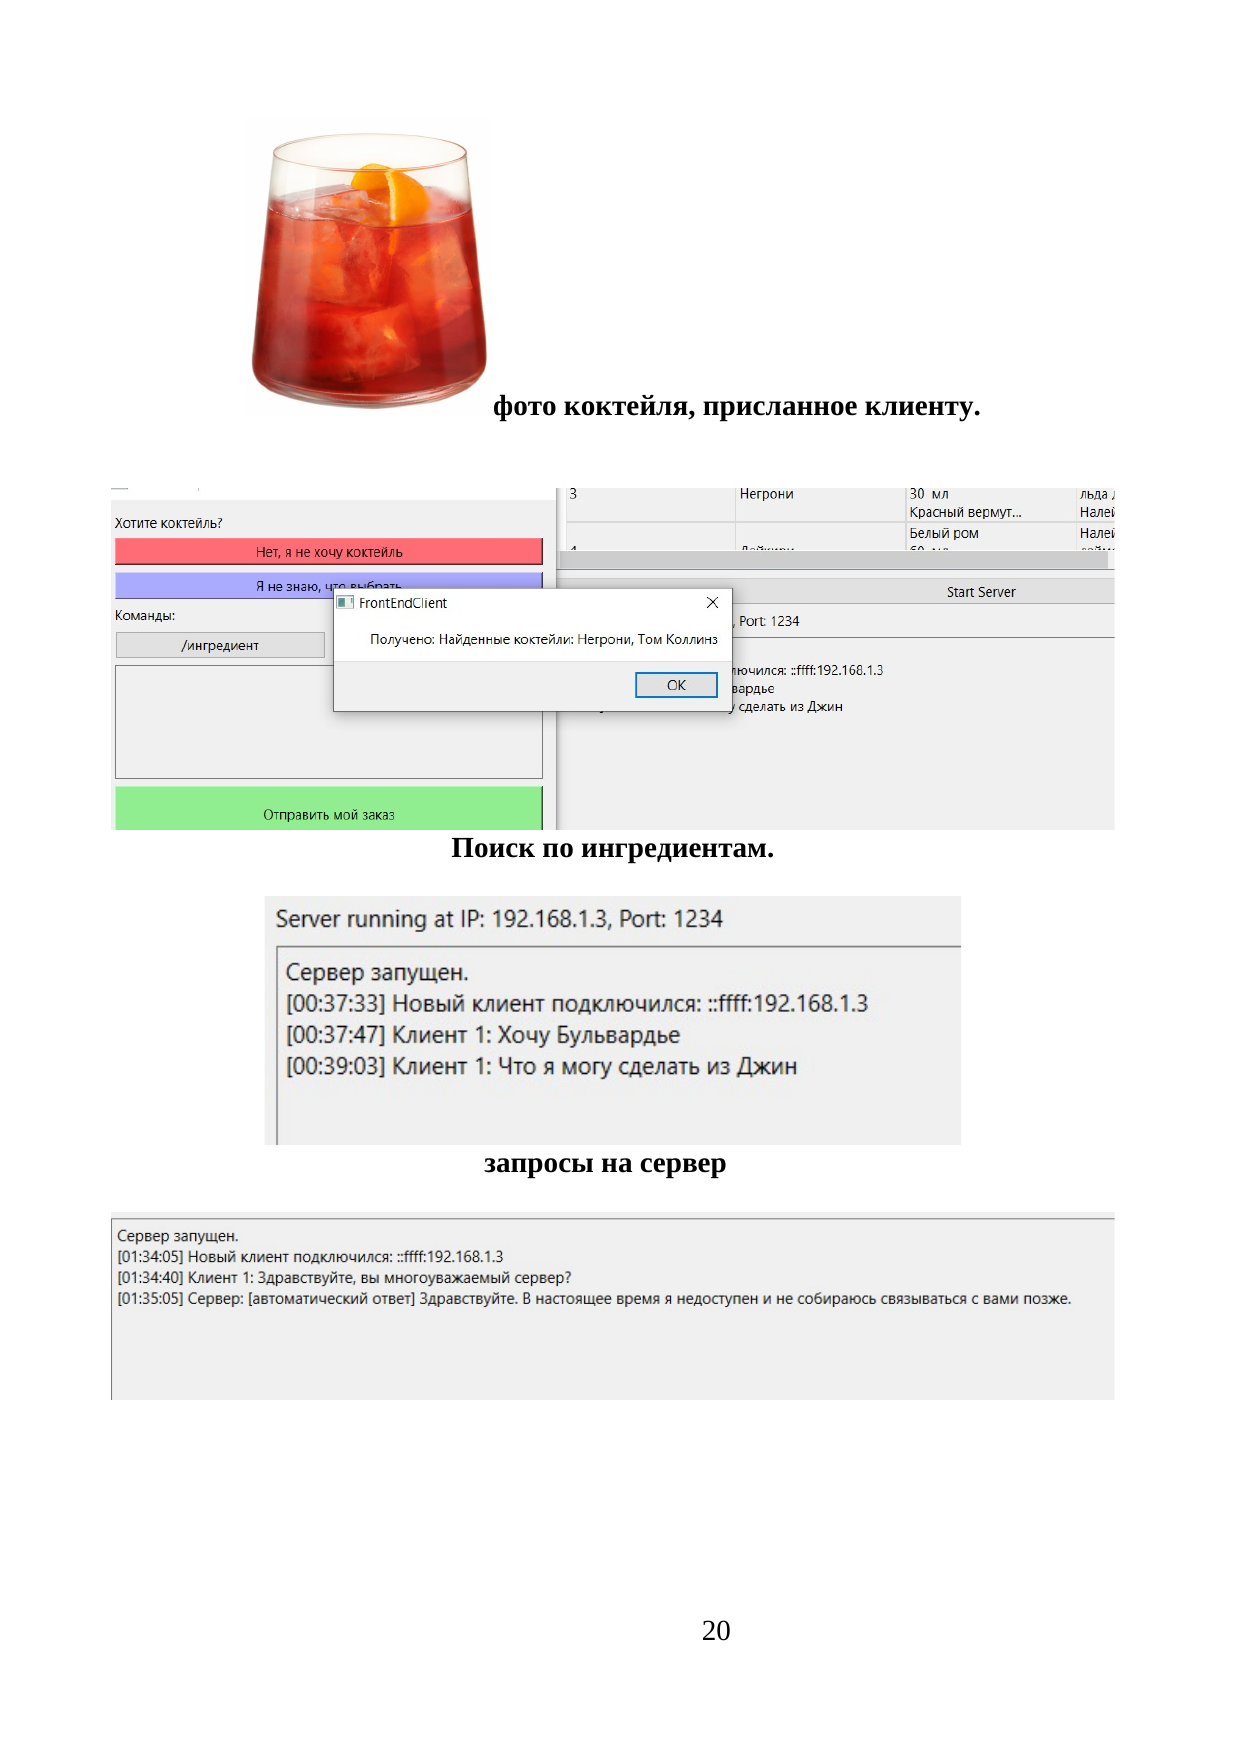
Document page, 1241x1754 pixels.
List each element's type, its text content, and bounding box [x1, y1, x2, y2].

picture [111, 488, 1115, 830]
list фото коктейля, присланное клиенту. [59, 118, 1152, 422]
list Поиск по ингредиентам. [59, 830, 1152, 863]
picture [244, 118, 493, 416]
picture [111, 1212, 1115, 1400]
picture [264, 896, 962, 1145]
